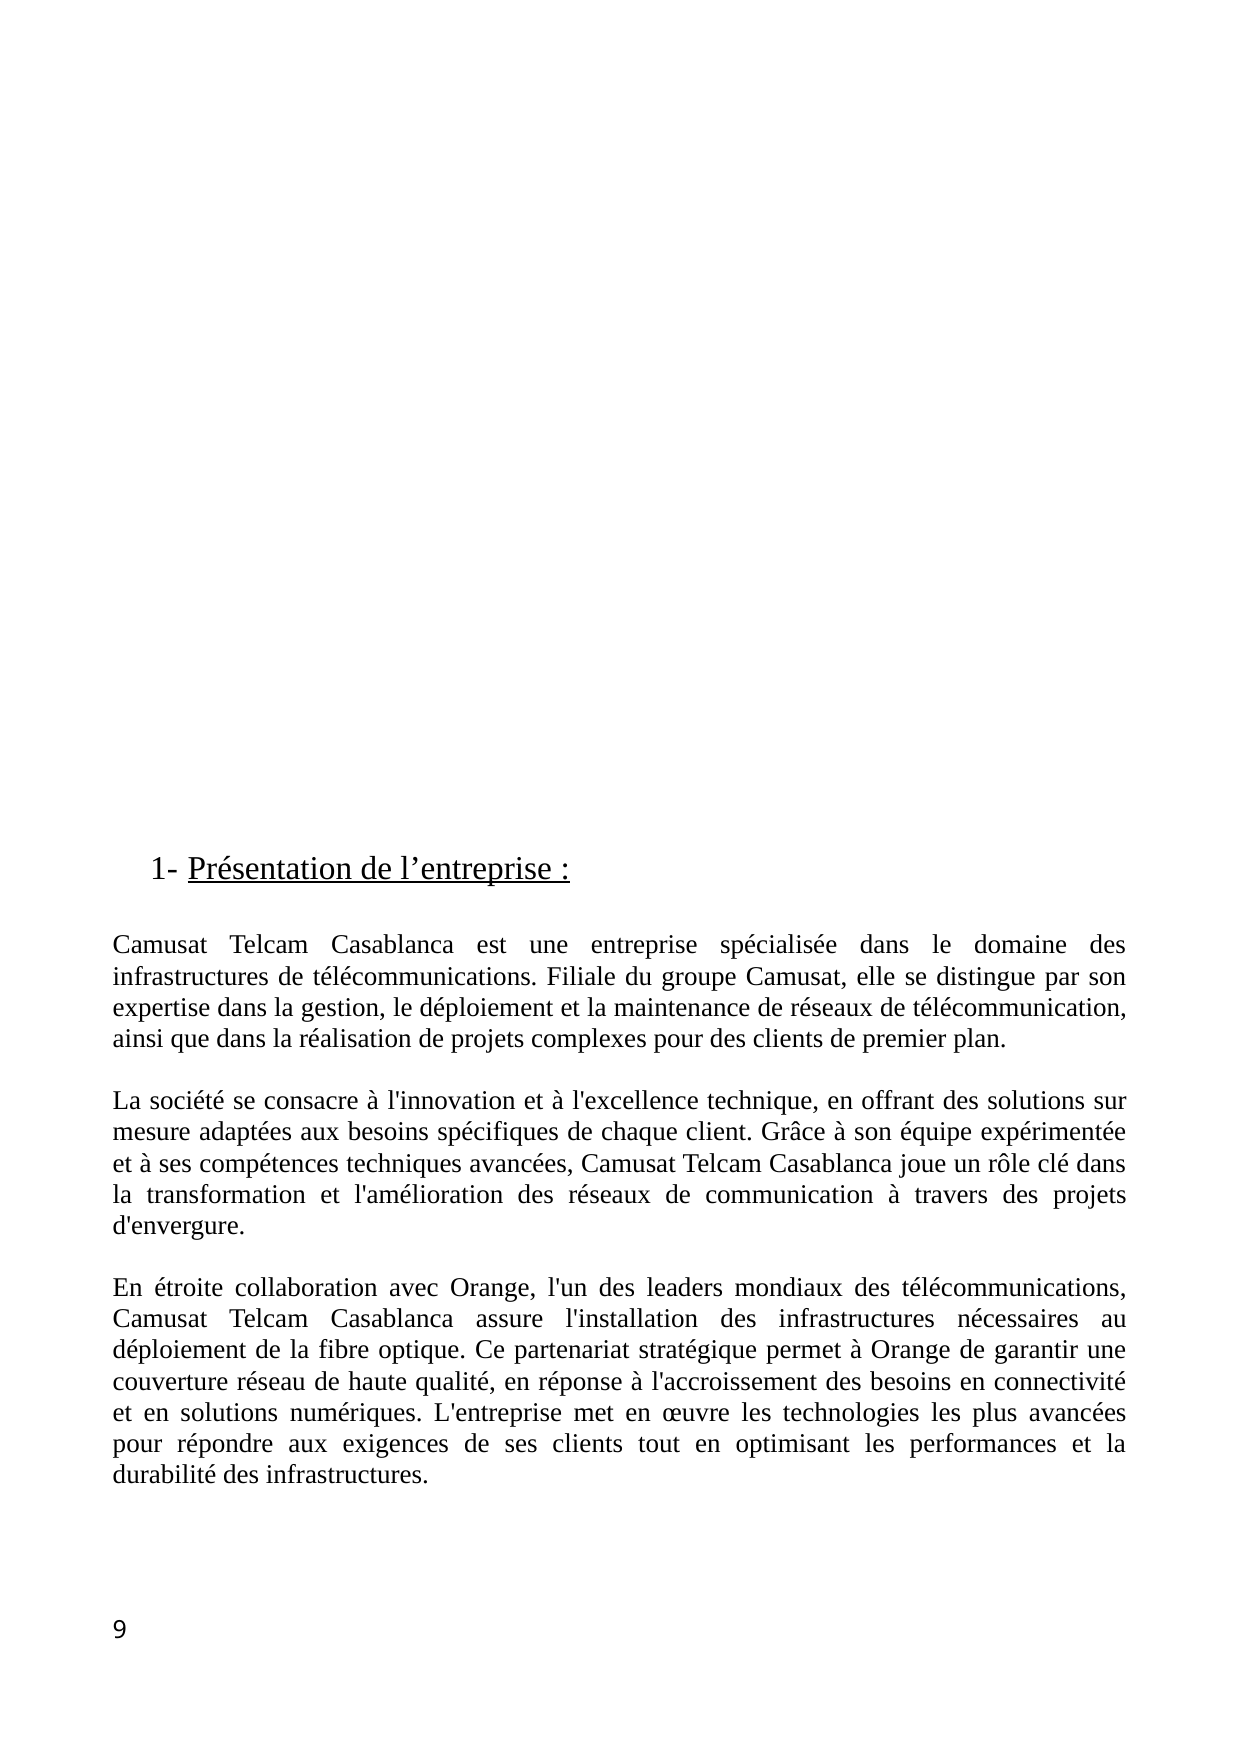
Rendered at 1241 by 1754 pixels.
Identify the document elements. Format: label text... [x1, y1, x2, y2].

text La société se consacre à l'innovation et à l'excellence technique, en offrant des solutions sur mesure adaptées aux besoins spécifiques de chaque client. Grâce à son équipe expérimentée et à ses compétences techniques avancées, Camusat Telcam Casablanca joue un rôle clé dans la transformation et l'amélioration des réseaux de communication à travers des projets d'envergure. [112, 1084, 1128, 1240]
subtitle Présentation de l’entreprise : [150, 848, 1128, 886]
text En étroite collaboration avec Orange, l'un des leaders mondiaux des télécommunications, Camusat Telcam Casablanca assure l'installation des infrastructures nécessaires au déploiement de la fibre optique. Ce partenariat stratégique permet à Orange de garantir une couverture réseau de haute qualité, en réponse à l'accroissement des besoins en connectivité et en solutions numériques. L'entreprise met en œuvre les technologies les plus avancées pour répondre aux exigences de ses clients tout en optimisant les performances et la durabilité des infrastructures. [112, 1271, 1128, 1489]
text Camusat Telcam Casablanca est une entreprise spécialisée dans le domaine des infrastructures de télécommunications. Filiale du groupe Camusat, elle se distingue par son expertise dans la gestion, le déploiement et la maintenance de réseaux de télécommunication, ainsi que dans la réalisation de projets complexes pour des clients de premier plan. [112, 929, 1128, 1053]
